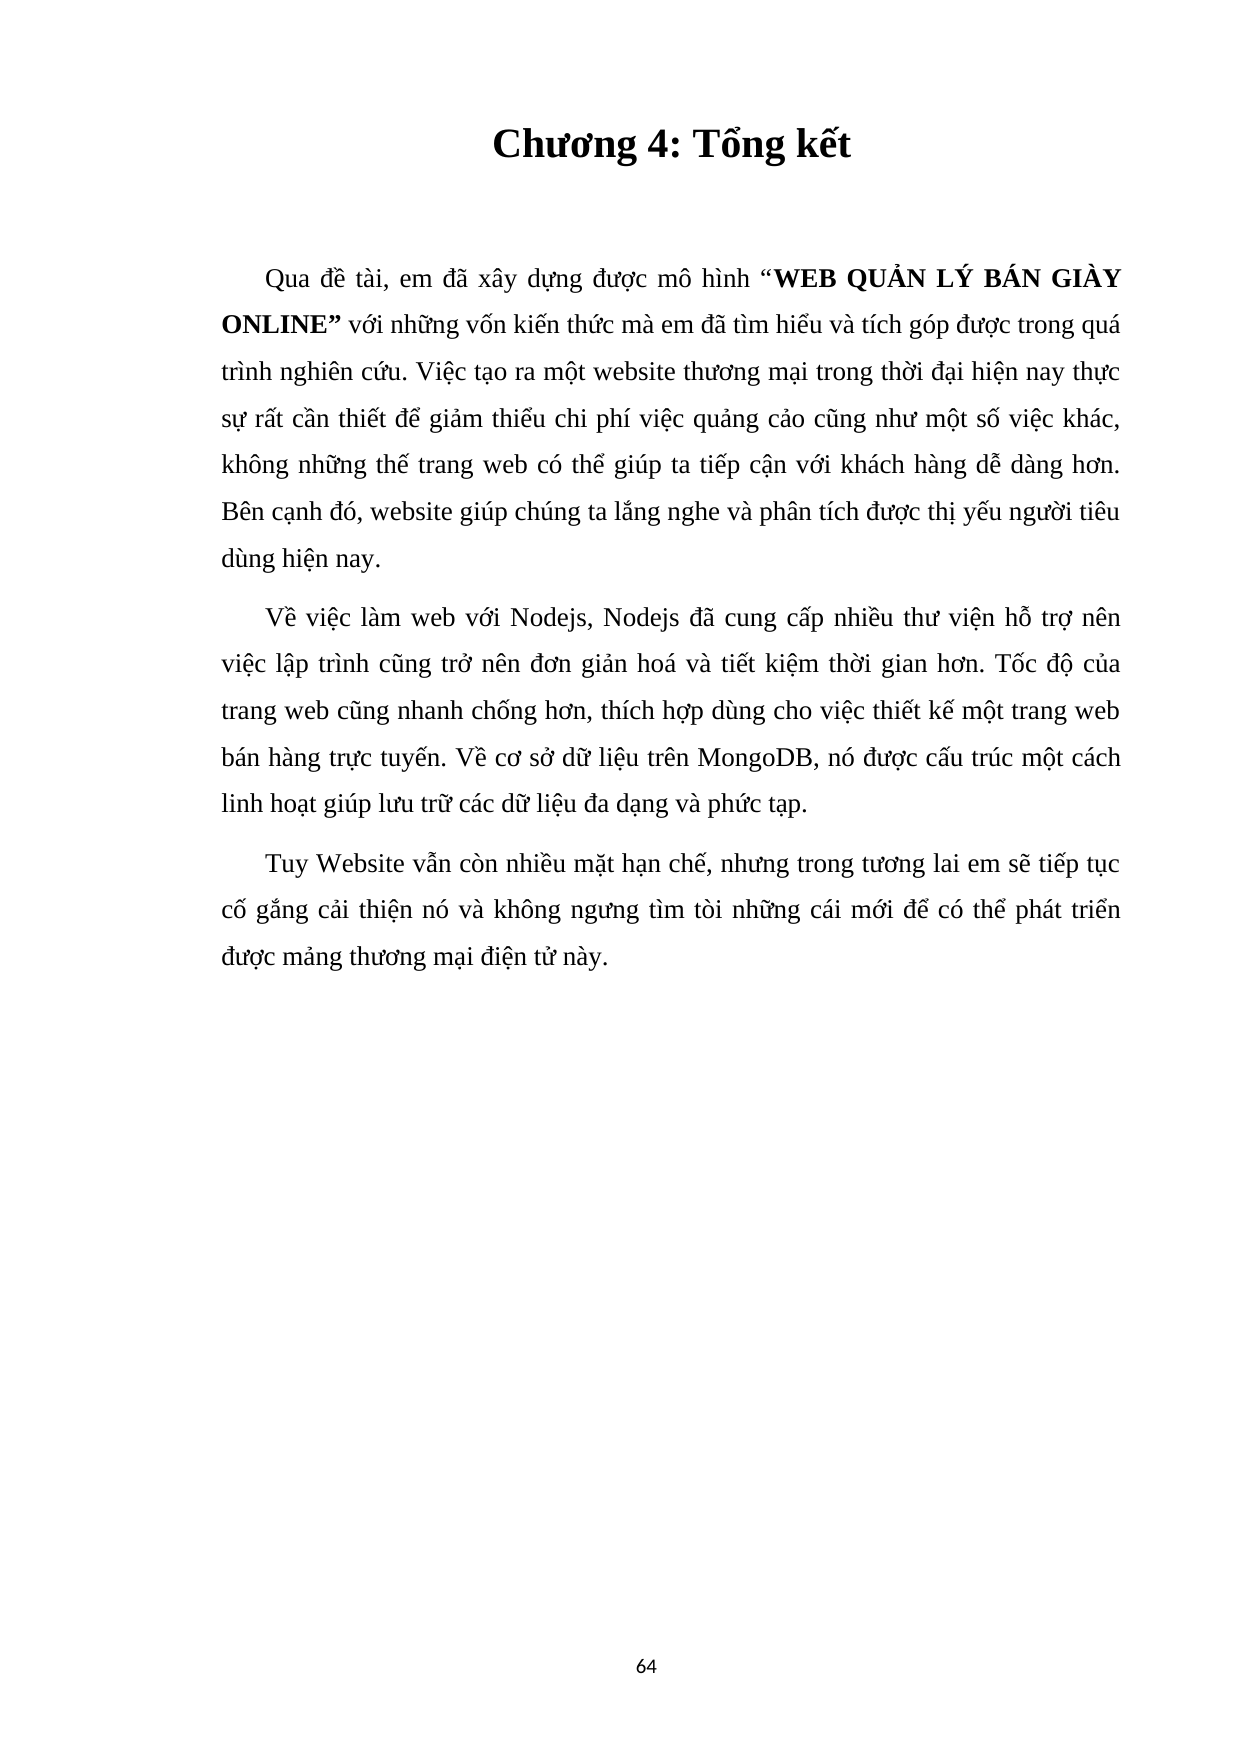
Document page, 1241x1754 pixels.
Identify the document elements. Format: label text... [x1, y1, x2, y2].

text Về việc làm web với Nodejs, Nodejs đã cung cấp nhiều thư viện hỗ trợ nên việc lập trình cũng trở nên đơn giản hoá và tiết kiệm thời gian hơn. Tốc độ của trang web cũng nhanh chống hơn, thích hợp dùng cho việc thiết kế một trang web bán hàng trực tuyến. Về cơ sở dữ liệu trên MongoDB, nó được cấu trúc một cách linh hoạt giúp lưu trữ các dữ liệu đa dạng và phức tạp. [221, 601, 1122, 819]
text Tuy Website vẫn còn nhiều mặt hạn chế, nhưng trong tương lai em sẽ tiếp tục cố gắng cải thiện nó và không ngưng tìm tòi những cái mới để có thể phát triển được mảng thương mại điện tử này. [221, 847, 1122, 971]
text Qua đề tài, em đã xây dựng được mô hình “WEB QUẢN LÝ BÁN GIÀY ONLINE” với những vốn kiến thức mà em đã tìm hiểu và tích góp được trong quá trình nghiên cứu. Việc tạo ra một website thương mại trong thời đại hiện nay thực sự rất cần thiết để giảm thiểu chi phí việc quảng cảo cũng như một số việc khác, không những thế trang web có thể giúp ta tiếp cận với khách hàng dễ dàng hơn. Bên cạnh đó, website giúp chúng ta lắng nghe và phân tích được thị yếu người tiêu dùng hiện nay. [221, 262, 1122, 573]
text Chương 4: Tổng kết [177, 118, 1122, 166]
